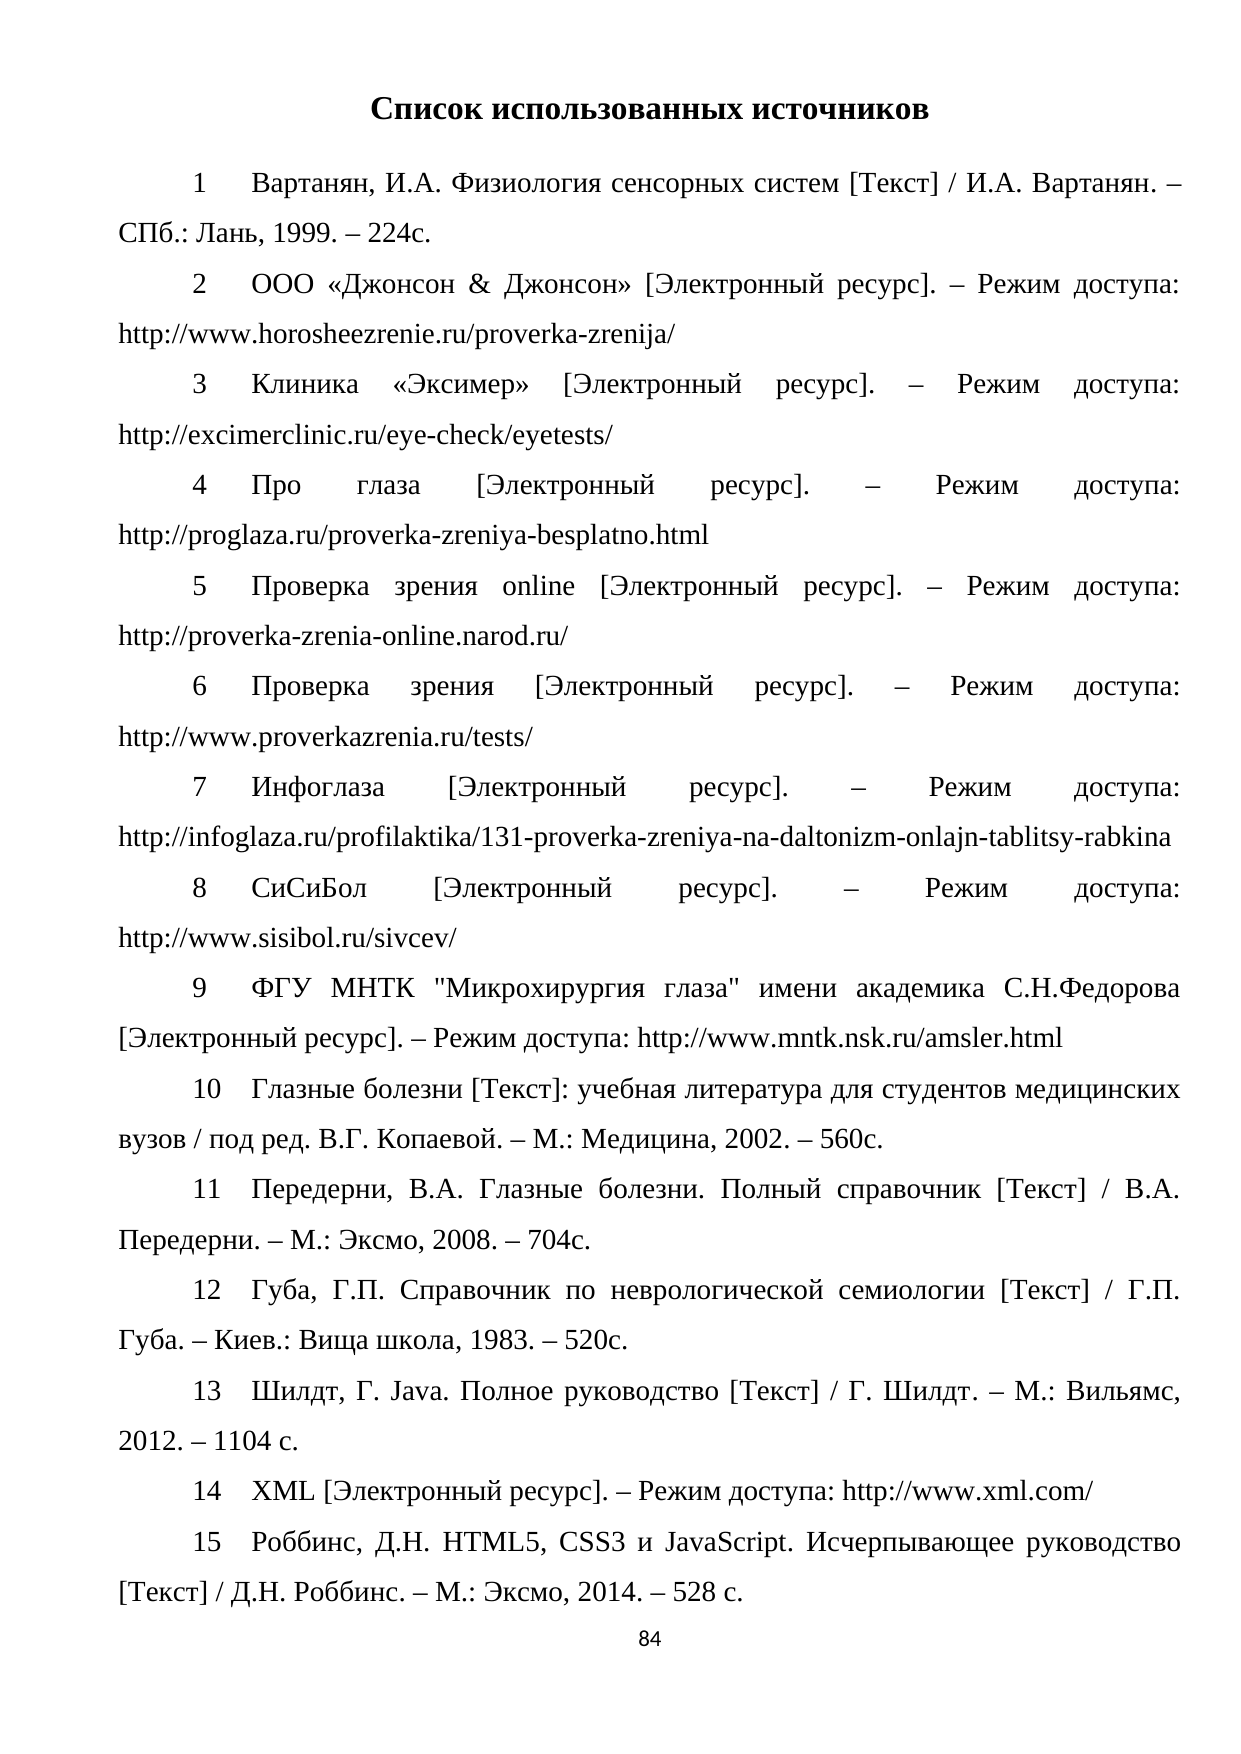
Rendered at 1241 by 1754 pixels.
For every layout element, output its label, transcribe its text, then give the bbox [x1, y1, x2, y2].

list ООО «Джонсон & Джонсон» [Электронный ресурс]. – Режим доступа: http://www.horosheezrenie.ru/proverka-zrenija/ [118, 266, 1181, 350]
list Роббинс, Д.Н. HTML5, CSS3 и JavaScript. Исчерпывающее руководство [Текст] / Д.Н. Роббинс. – М.: Эксмо, 2014. – 528 с. [118, 1524, 1181, 1608]
list Про глаза [Электронный ресурс]. – Режим доступа: http://proglaza.ru/proverka-zreniya-besplatno.html [118, 467, 1181, 551]
list Шилдт, Г. Java. Полное руководство [Текст] / Г. Шилдт. – М.: Вильямс, 2012. – 1104 с. [118, 1373, 1181, 1457]
list Инфоглаза [Электронный ресурс]. – Режим доступа: http://infoglaza.ru/profilaktika/131-proverka-zreniya-na-daltonizm-onlajn-tablitsy-rabkina [118, 769, 1181, 853]
list ФГУ МНТК "Микрохирургия глаза" имени академика С.Н.Федорова [Электронный ресурс]. – Режим доступа: http://www.mntk.nsk.ru/amsler.html [118, 970, 1181, 1054]
list Клиника «Эксимер» [Электронный ресурс]. – Режим доступа: http://excimerclinic.ru/eye-check/eyetests/ [118, 367, 1181, 450]
text Список использованных источников [118, 89, 1181, 127]
list Глазные болезни [Текст]: учебная литература для студентов медицинских вузов / под ред. В.Г. Копаевой. – М.: Медицина, 2002. – 560с. [118, 1071, 1181, 1155]
list Проверка зрения online [Электронный ресурс]. – Режим доступа: http://proverka-zrenia-online.narod.ru/ [118, 568, 1181, 652]
list СиСиБол [Электронный ресурс]. – Режим доступа: http://www.sisibol.ru/sivcev/ [118, 870, 1181, 953]
list Проверка зрения [Электронный ресурс]. – Режим доступа: http://www.proverkazrenia.ru/tests/ [118, 668, 1181, 752]
list Губа, Г.П. Справочник по неврологической семиологии [Текст] / Г.П. Губа. – Киев.: Вища школа, 1983. – 520с. [118, 1272, 1181, 1356]
list Вартанян, И.А. Физиология сенсорных систем [Текст] / И.А. Вартанян. – СПб.: Лань, 1999. – 224с. [118, 165, 1181, 249]
list Передерни, В.А. Глазные болезни. Полный справочник [Текст] / В.А. Передерни. – М.: Эксмо, 2008. – 704с. [118, 1172, 1181, 1255]
list XML [Электронный ресурс]. – Режим доступа: http://www.xml.com/ [118, 1473, 1181, 1507]
